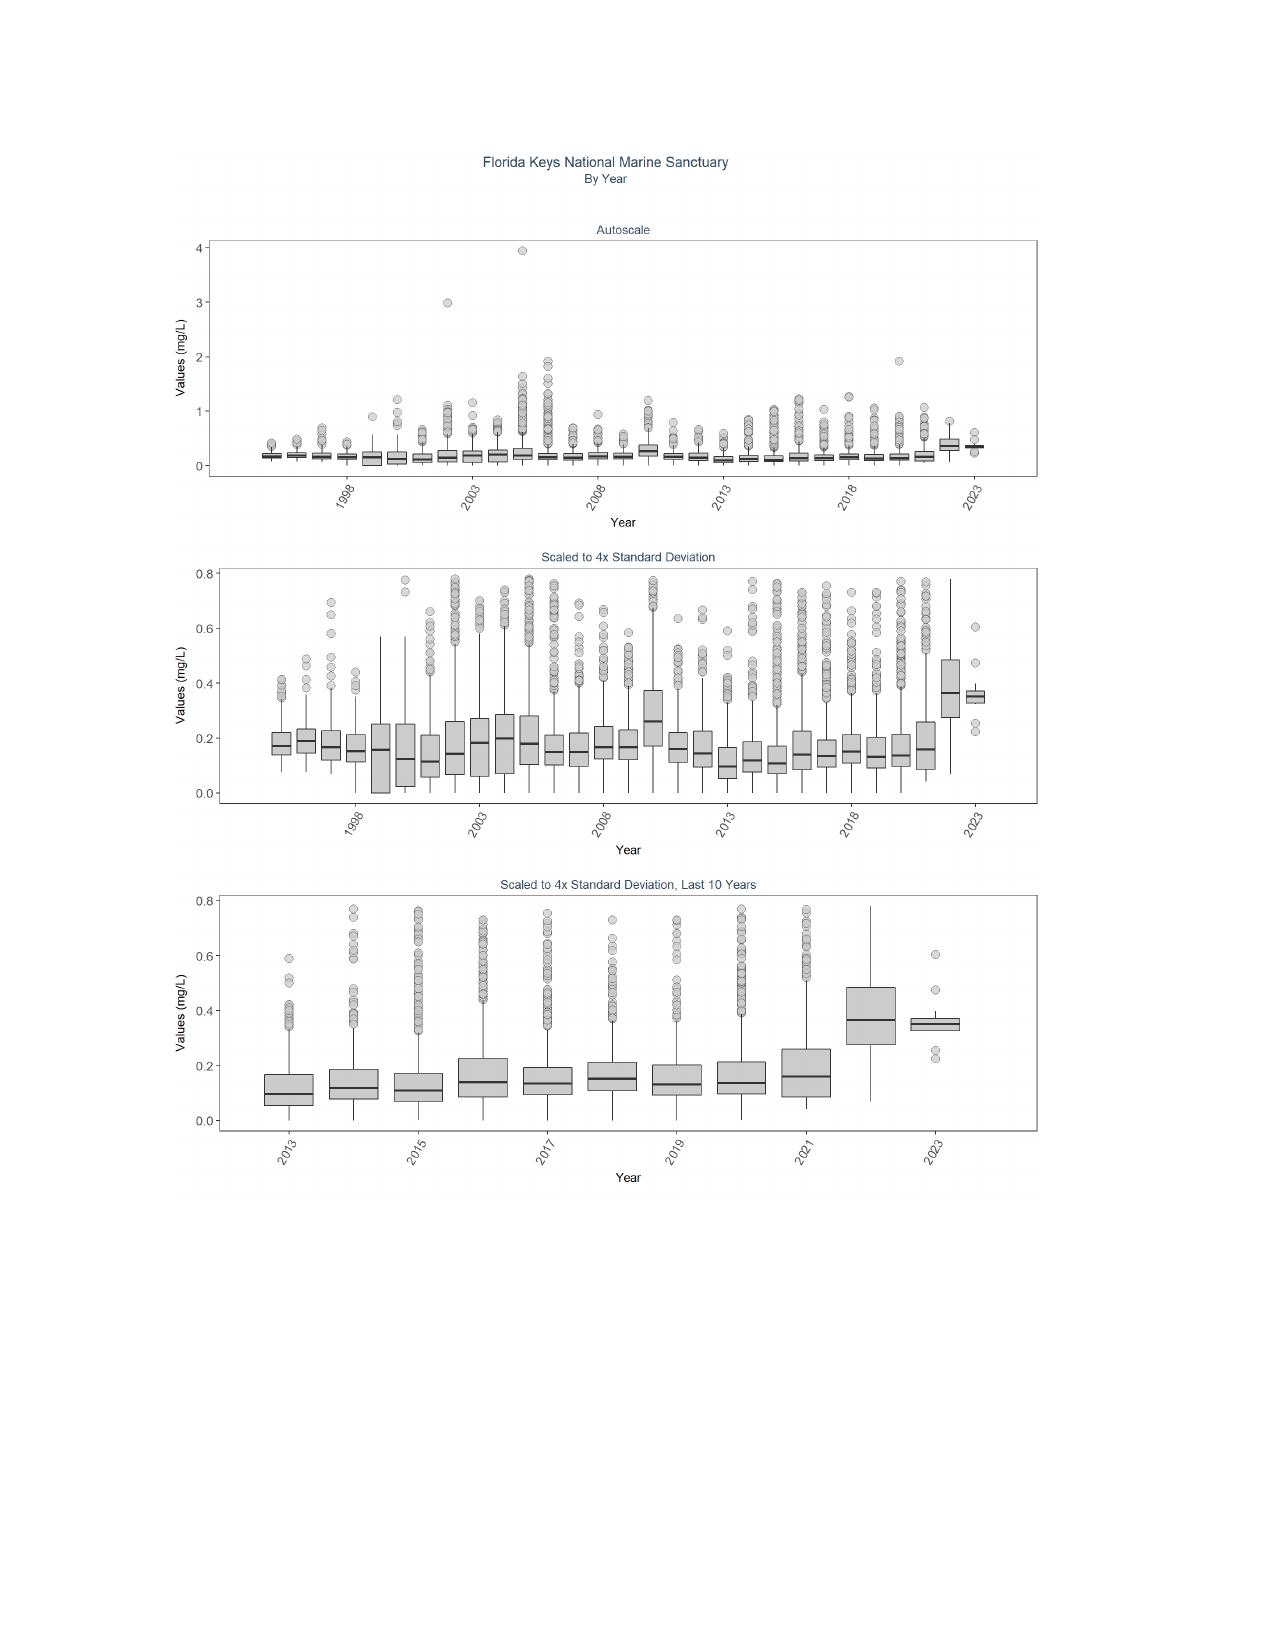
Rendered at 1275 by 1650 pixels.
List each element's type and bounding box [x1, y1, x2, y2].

picture [168, 150, 1044, 1200]
